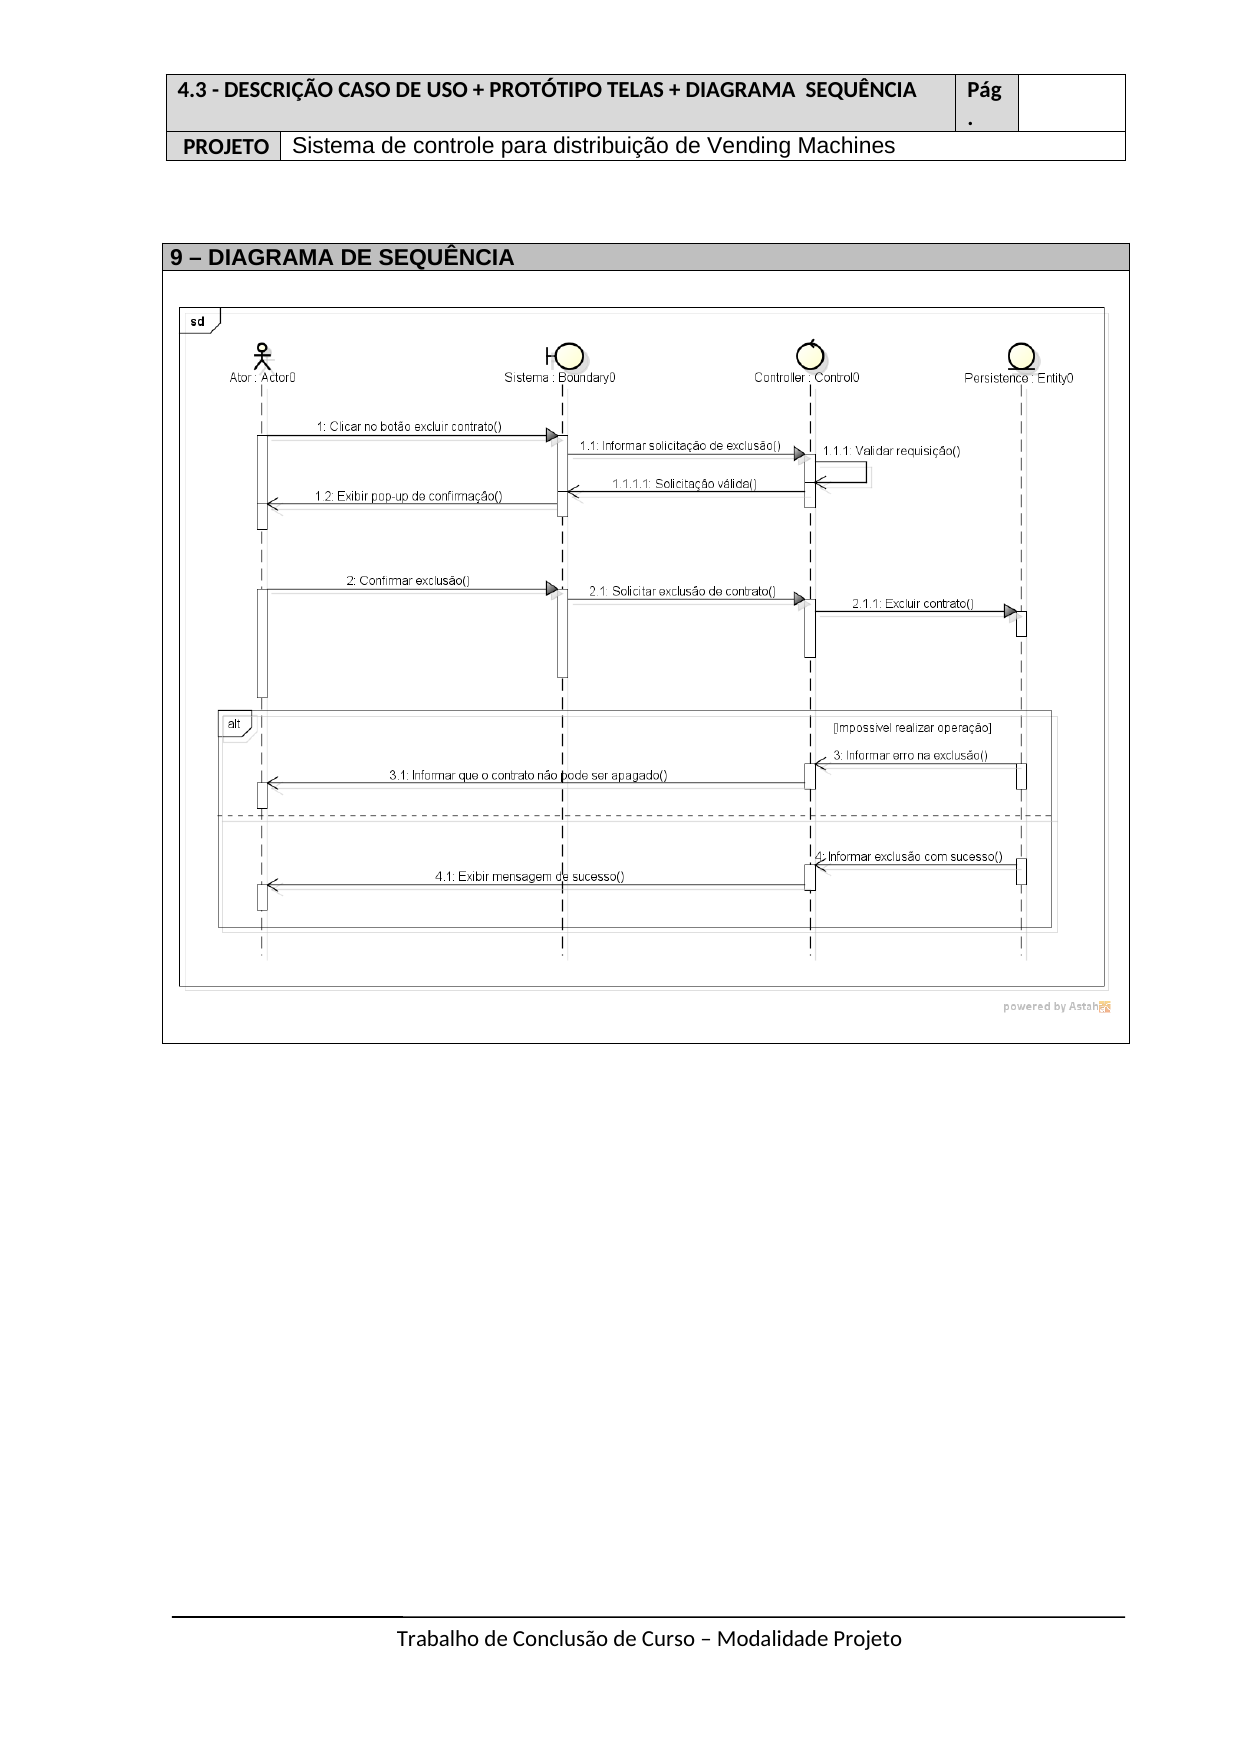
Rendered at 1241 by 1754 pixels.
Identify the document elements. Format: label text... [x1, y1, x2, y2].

table_header 9 – DIAGRAMA DE SEQUÊNCIA [163, 244, 1129, 270]
table_cell [163, 271, 1129, 1042]
picture [169, 297, 1114, 1016]
